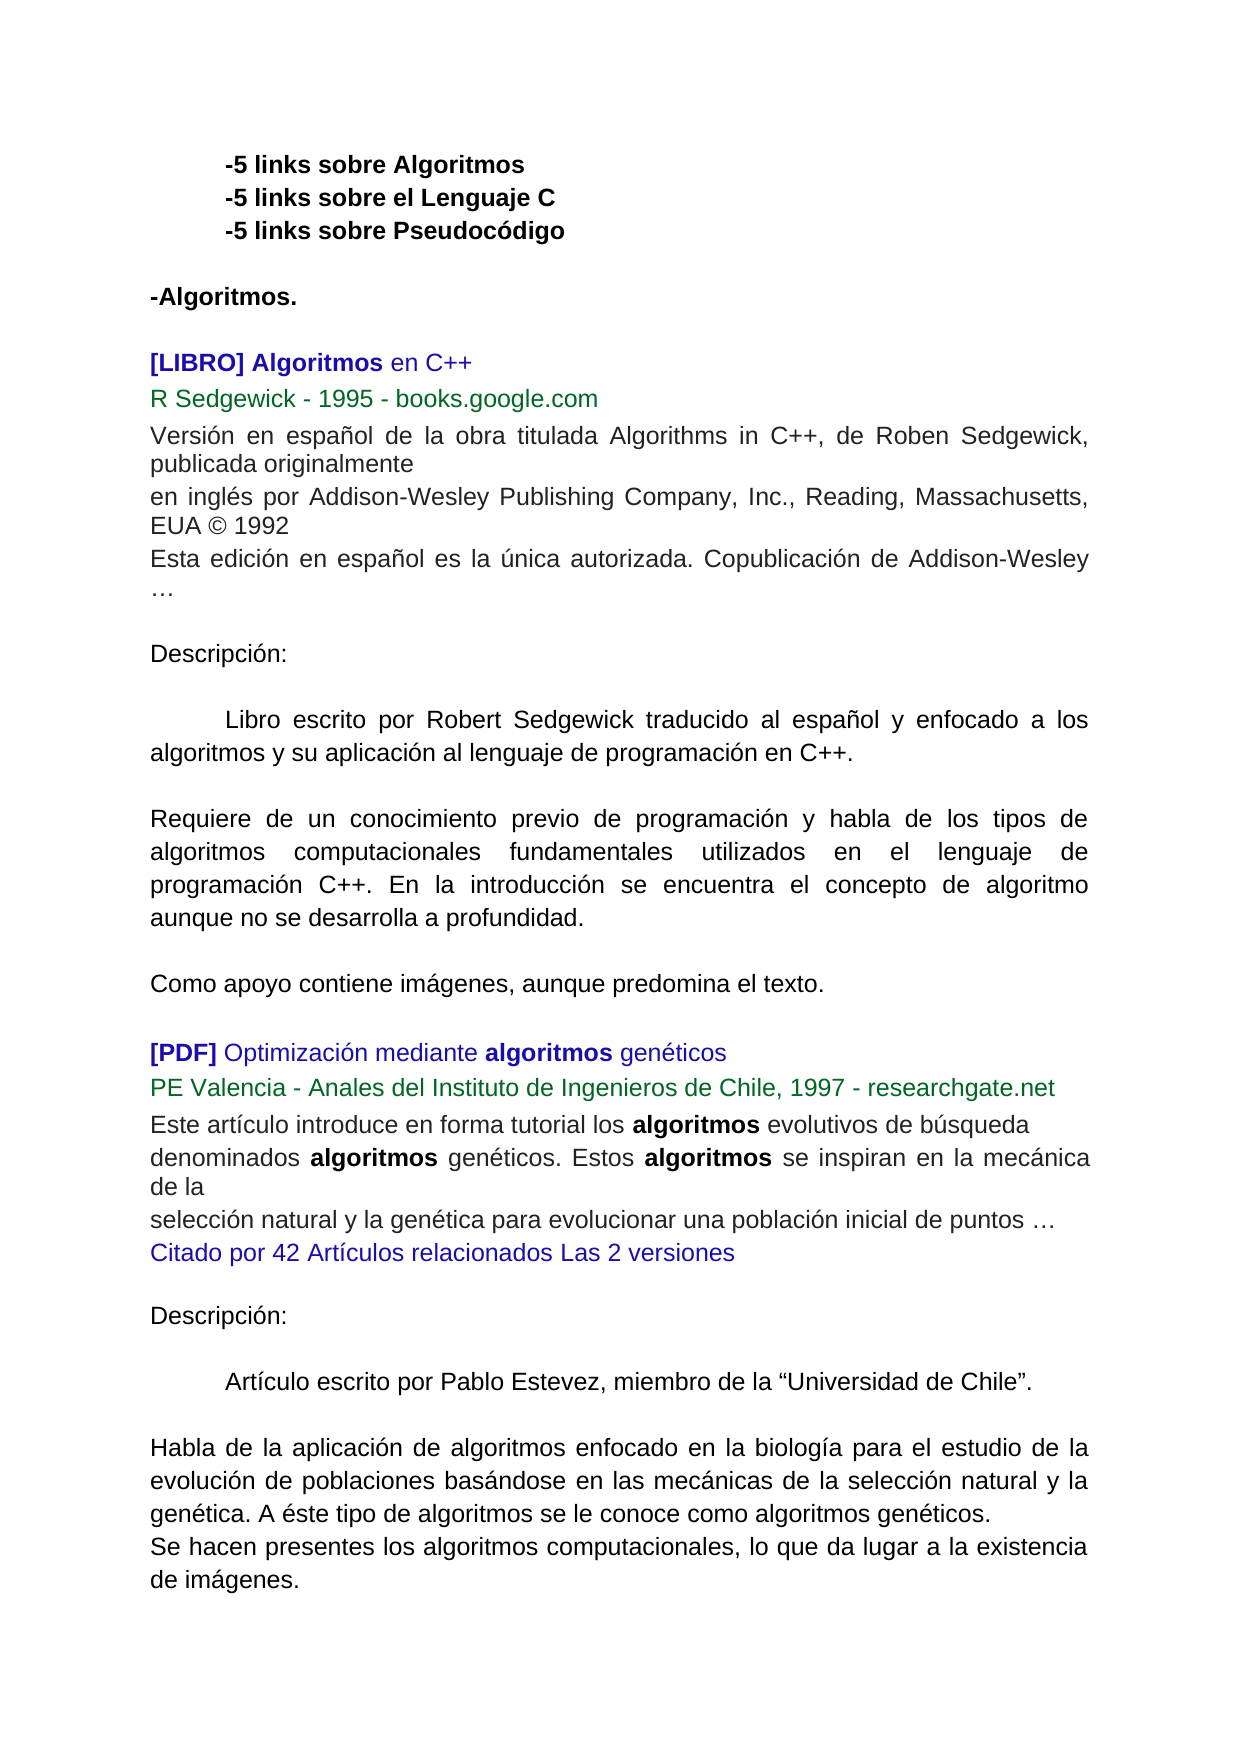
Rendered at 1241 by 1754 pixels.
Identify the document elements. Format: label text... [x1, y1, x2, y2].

text PE Valencia - Anales del Instituto de Ingenieros de Chile, 1997 - researchgate.net [150, 1073, 1090, 1102]
text -Algoritmos. [150, 282, 1090, 311]
text -5 links sobre Algoritmos [150, 150, 1090, 179]
text selección natural y la genética para evolucionar una población inicial de puntos … [150, 1205, 1090, 1234]
subtitle [LIBRO] Algoritmos en C++ [150, 348, 934, 377]
text Descripción: [150, 639, 1090, 667]
text Esta edición en español es la única autorizada. Copublicación de Addison-Wesley … [150, 544, 1090, 602]
text Citado por 42 Artículos relacionados Las 2 versiones [150, 1238, 1071, 1267]
text Versión en español de la obra titulada Algorithms in C++, de Roben Sedgewick, publicada originalmente [150, 421, 1090, 478]
text Se hacen presentes los algoritmos computacionales, lo que da lugar a la existencia de imágenes. [150, 1532, 1090, 1594]
text Libro escrito por Robert Sedgewick traducido al español y enfocado a los algoritmos y su aplicación al lenguaje de programación en C++. [150, 705, 1090, 767]
text Descripción: [150, 1301, 1090, 1330]
text -5 links sobre el Lenguaje C [150, 183, 1090, 212]
text Requiere de un conocimiento previo de programación y habla de los tipos de algoritmos computacionales fundamentales utilizados en el lenguaje de programación C++. En la introducción se encuentra el concepto de algoritmo aunque no se desarrolla a profundidad. [150, 804, 1090, 932]
text Artículo escrito por Pablo Estevez, miembro de la “Universidad de Chile”. [150, 1367, 1090, 1396]
subtitle [PDF] Optimización mediante algoritmos genéticos [150, 1038, 934, 1067]
text Como apoyo contiene imágenes, aunque predomina el texto. [150, 969, 1090, 998]
text denominados algoritmos genéticos. Estos algoritmos se inspiran en la mecánica de la [150, 1143, 1090, 1201]
text en inglés por Addison-Wesley Publishing Company, Inc., Reading, Massachusetts, EUA © 1992 [150, 482, 1090, 540]
text -5 links sobre Pseudocódigo [150, 216, 1090, 245]
text Habla de la aplicación de algoritmos enfocado en la biología para el estudio de la evolución de poblaciones basándose en las mecánicas de la selección natural y la genética. A éste tipo de algoritmos se le conoce como algoritmos genéticos. [150, 1433, 1090, 1528]
text Este artículo introduce en forma tutorial los algoritmos evolutivos de búsqueda [150, 1110, 1090, 1139]
text R Sedgewick - 1995 - books.google.com [150, 383, 1090, 412]
